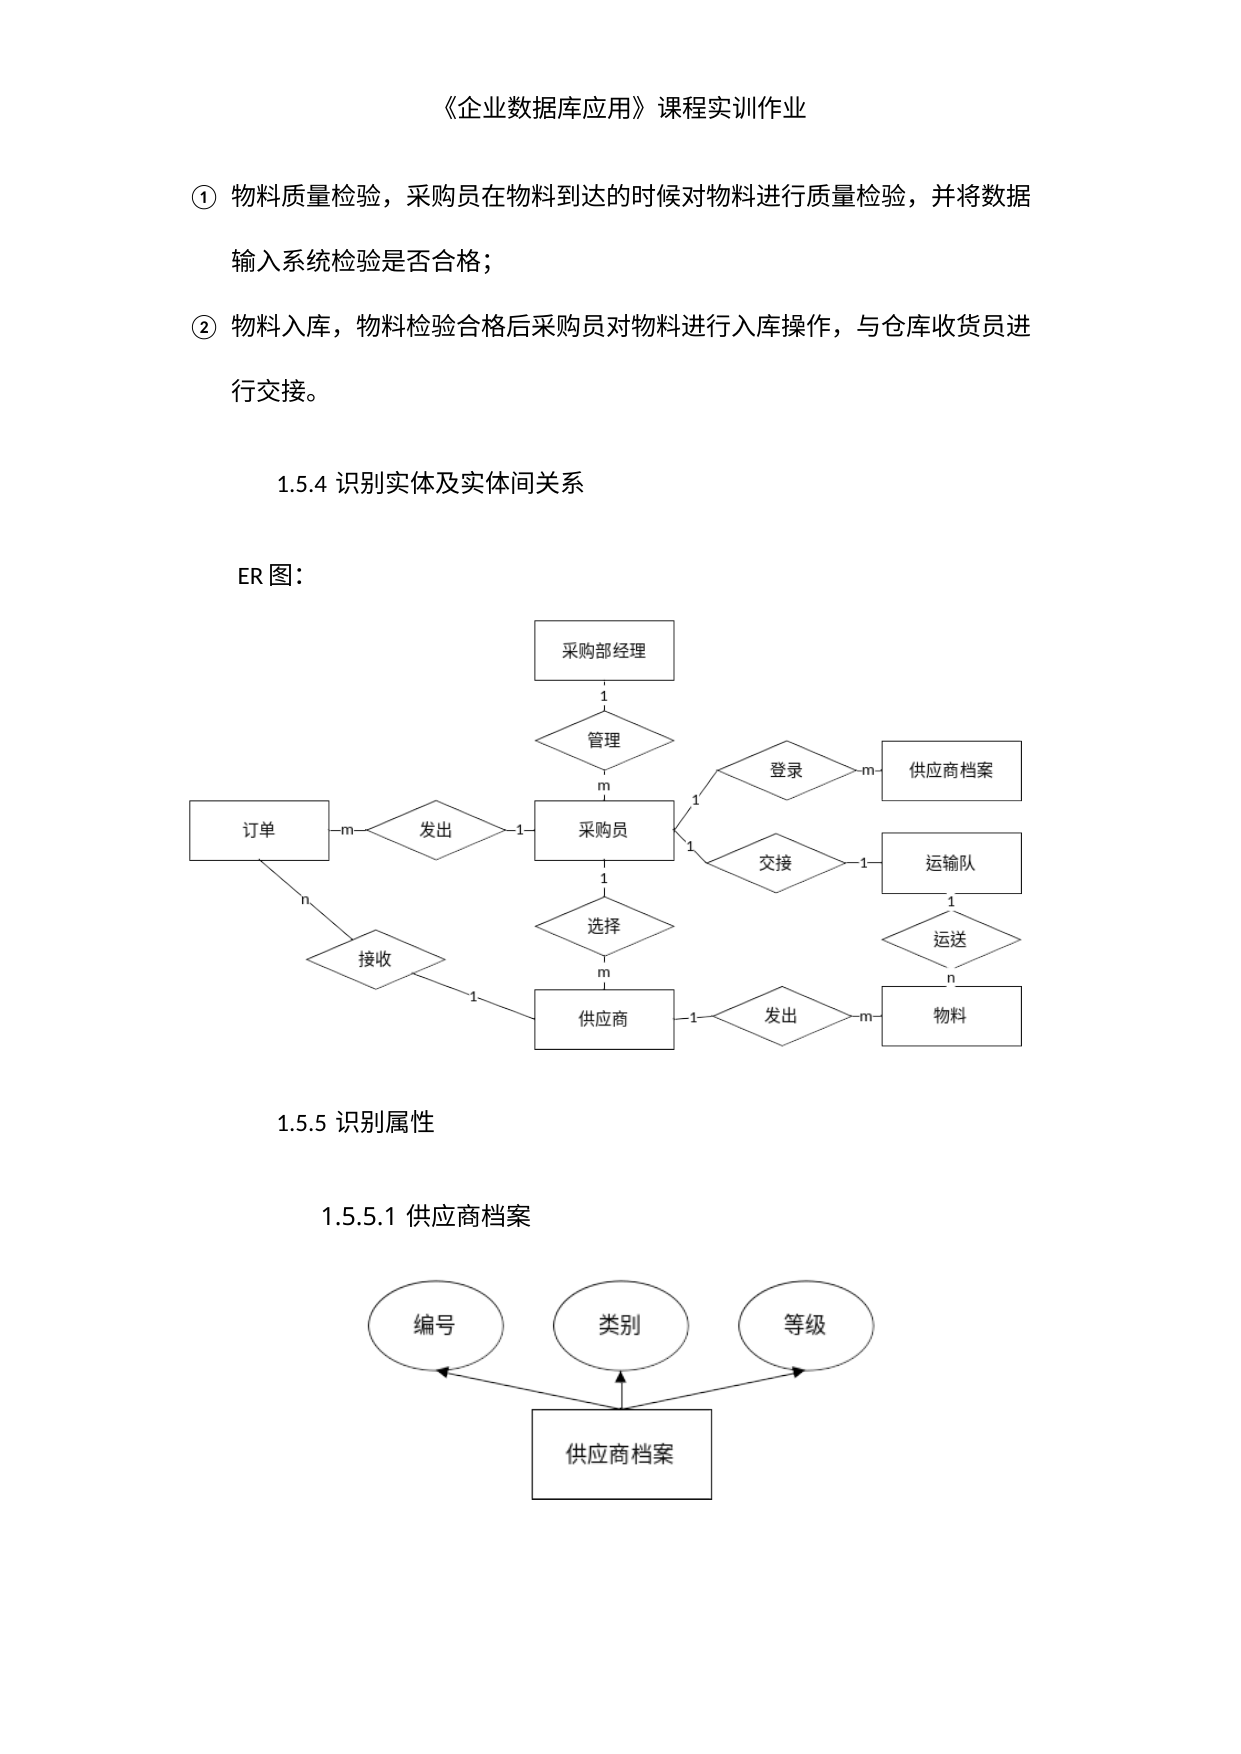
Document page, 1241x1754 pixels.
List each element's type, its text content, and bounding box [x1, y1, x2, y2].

text ER图： [187, 541, 1053, 606]
list 物料质量检验，采购员在物料到达的时候对物料进行质量检验，并将数据输入系统检验是否合格； [187, 162, 1053, 292]
list 物料入库，物料检验合格后采购员对物料进行入库操作，与仓库收货员进行交接。 [187, 292, 1053, 422]
subtitle 供应商档案 [320, 1182, 1053, 1247]
subtitle 识别实体及实体间关系 [276, 449, 1053, 514]
subtitle 识别属性 [276, 1088, 1053, 1153]
